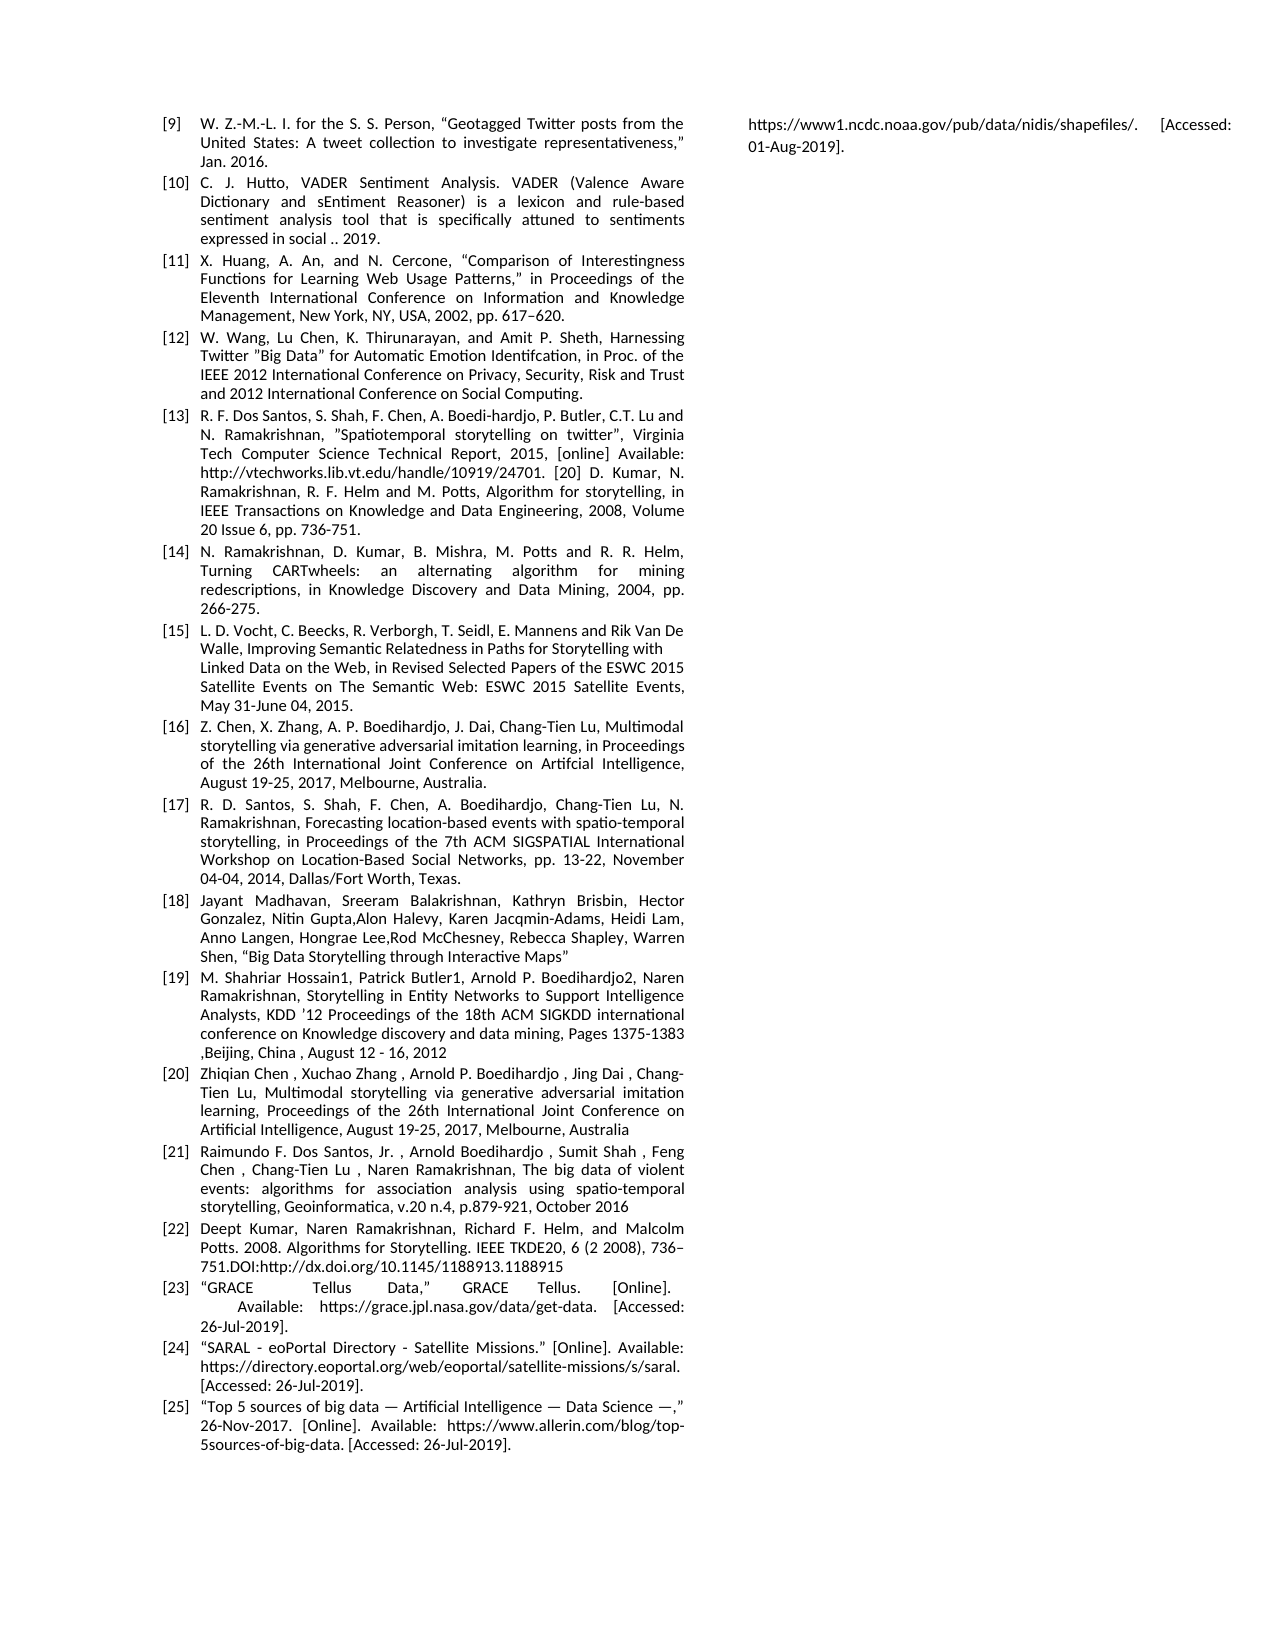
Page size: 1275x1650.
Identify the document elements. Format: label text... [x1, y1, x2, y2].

table_header [Accessed: [1160, 115, 1233, 1497]
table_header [748, 115, 1160, 1497]
